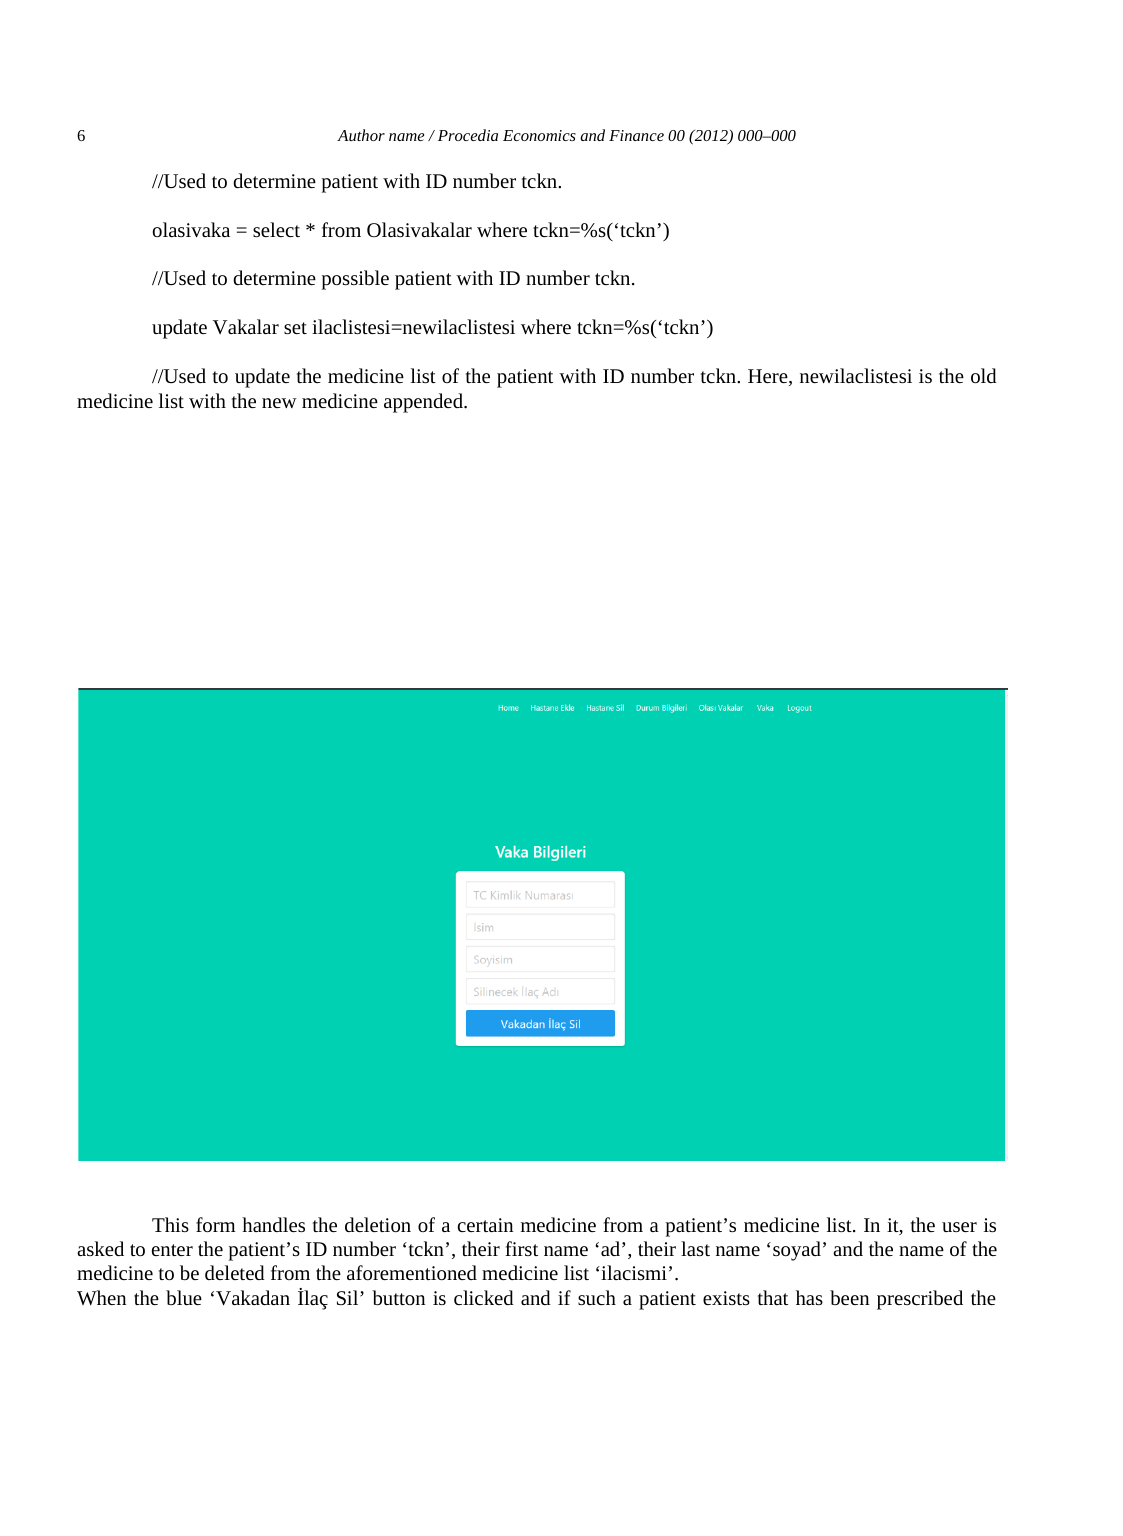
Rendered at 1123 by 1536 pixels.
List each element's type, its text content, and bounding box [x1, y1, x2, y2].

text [77, 1285, 998, 1309]
text olasivaka = select * from Olasivakalar where tckn=%s(‘tckn’) [77, 218, 998, 242]
text //Used to determine possible patient with ID number tckn. [77, 266, 998, 290]
text //Used to determine patient with ID number tckn. [77, 169, 998, 193]
text This form handles the deletion of a certain medicine from a patient’s medicine list. In it, the user is asked to enter the patient’s ID number ‘tckn’, their first name ‘ad’, their last name ‘soyad’ and the name of the medicine to be deleted from the aforementioned medicine list ‘ilacismi’. [77, 1213, 998, 1285]
picture [76, 701, 1007, 1164]
text update Vakalar set ilaclistesi=newilaclistesi where tckn=%s(‘tckn’) [77, 315, 998, 339]
text //Used to update the medicine list of the patient with ID number tckn. Here, newilaclistesi is the old medicine list with the new medicine appended. [77, 363, 998, 413]
